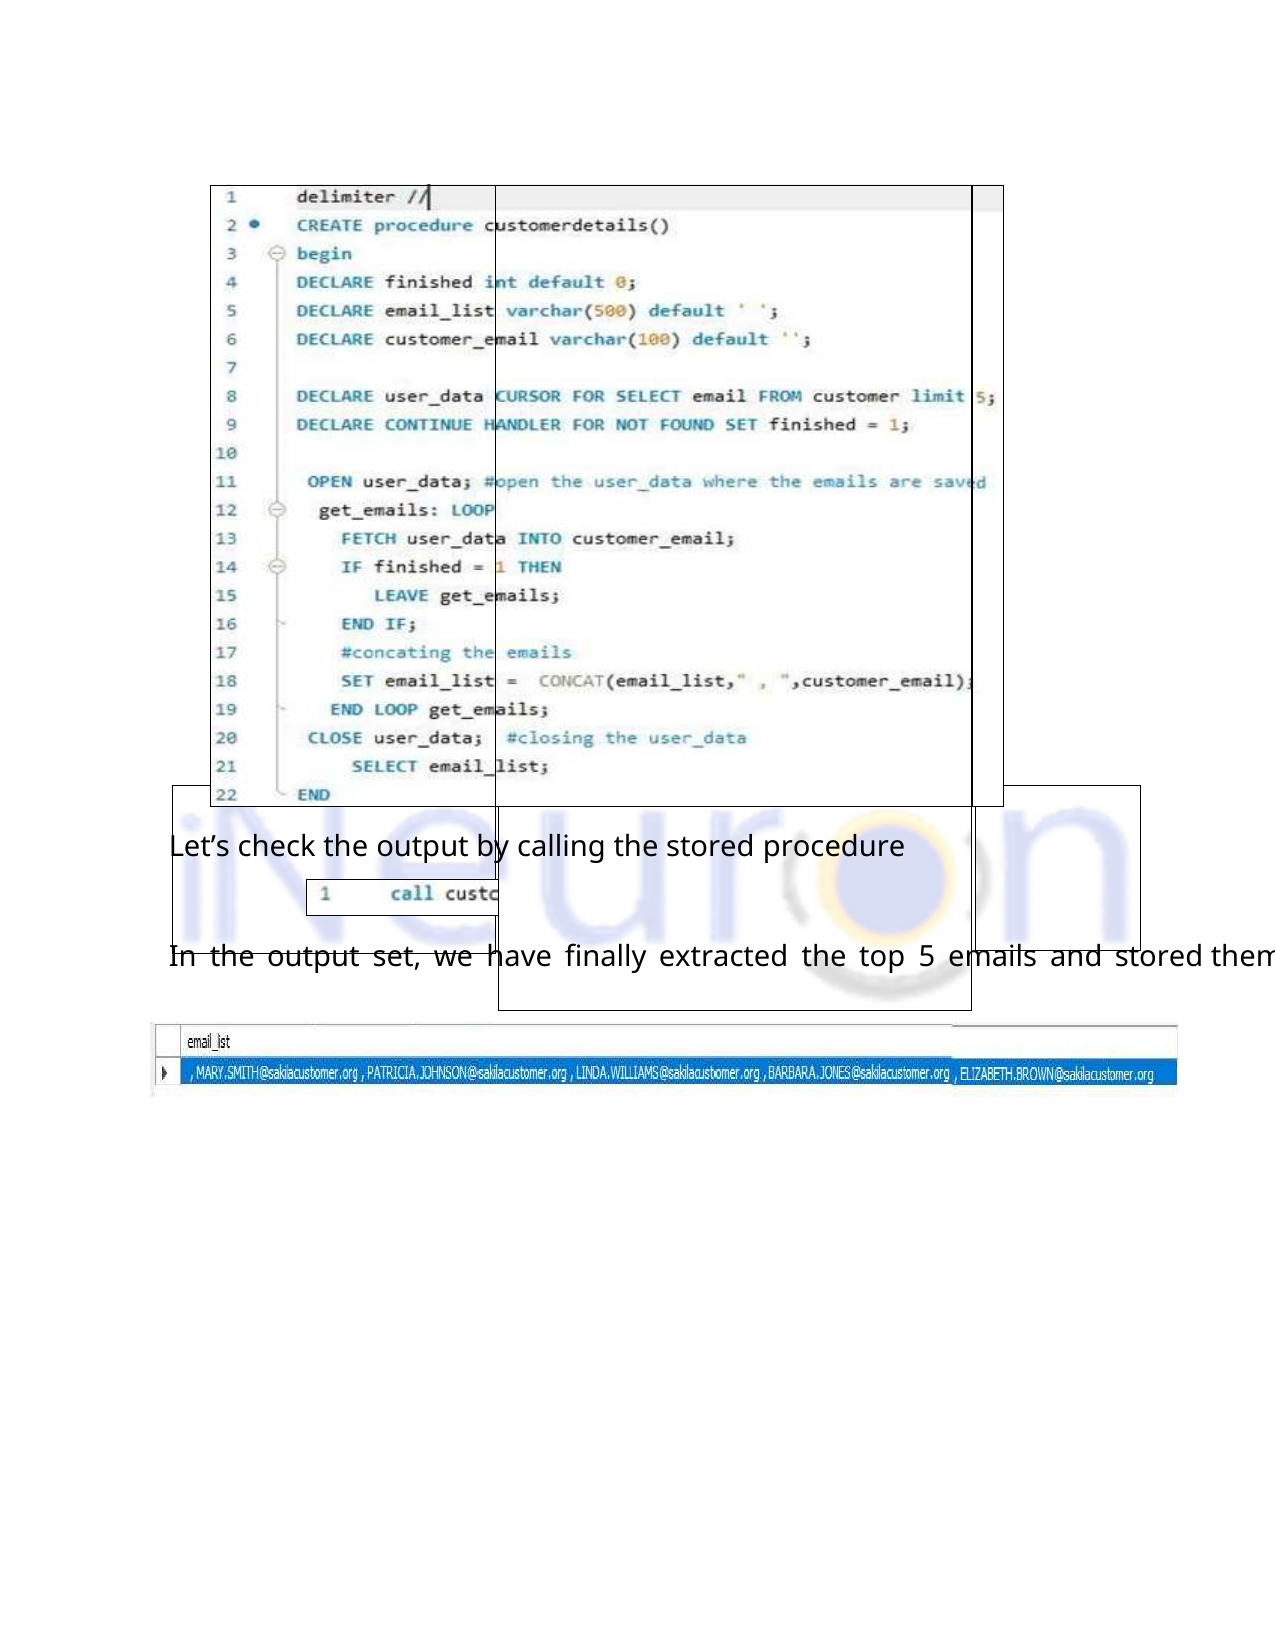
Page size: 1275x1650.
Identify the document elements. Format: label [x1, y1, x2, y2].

picture [307, 880, 498, 915]
picture [499, 807, 971, 1010]
picture [173, 786, 495, 953]
picture [150, 1022, 1179, 1097]
picture [973, 186, 1003, 806]
picture [496, 186, 971, 806]
picture [211, 186, 495, 806]
picture [976, 786, 1140, 950]
